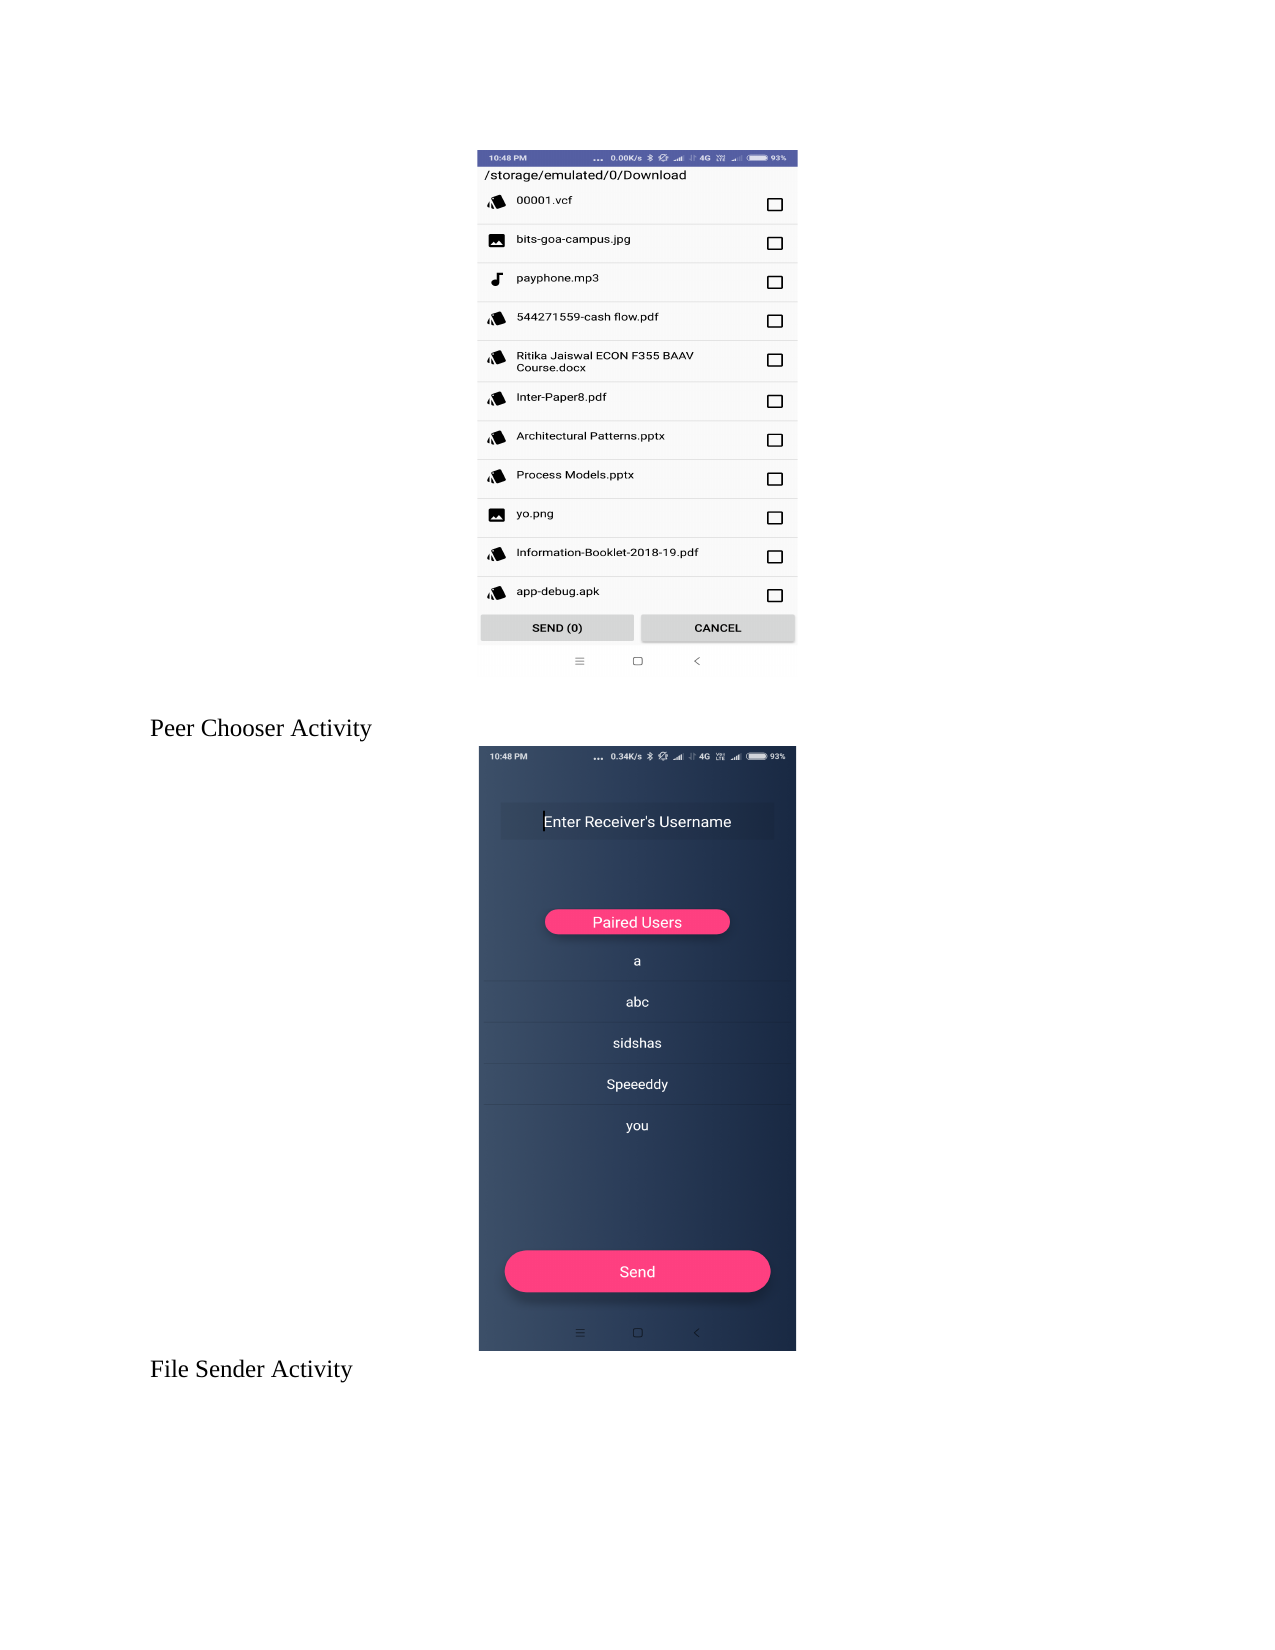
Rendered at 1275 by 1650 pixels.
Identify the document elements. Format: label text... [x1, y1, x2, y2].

picture [477, 150, 798, 677]
text Peer Chooser Activity [150, 713, 1125, 742]
text File Sender Activity [150, 1354, 1125, 1383]
picture [478, 746, 797, 1351]
